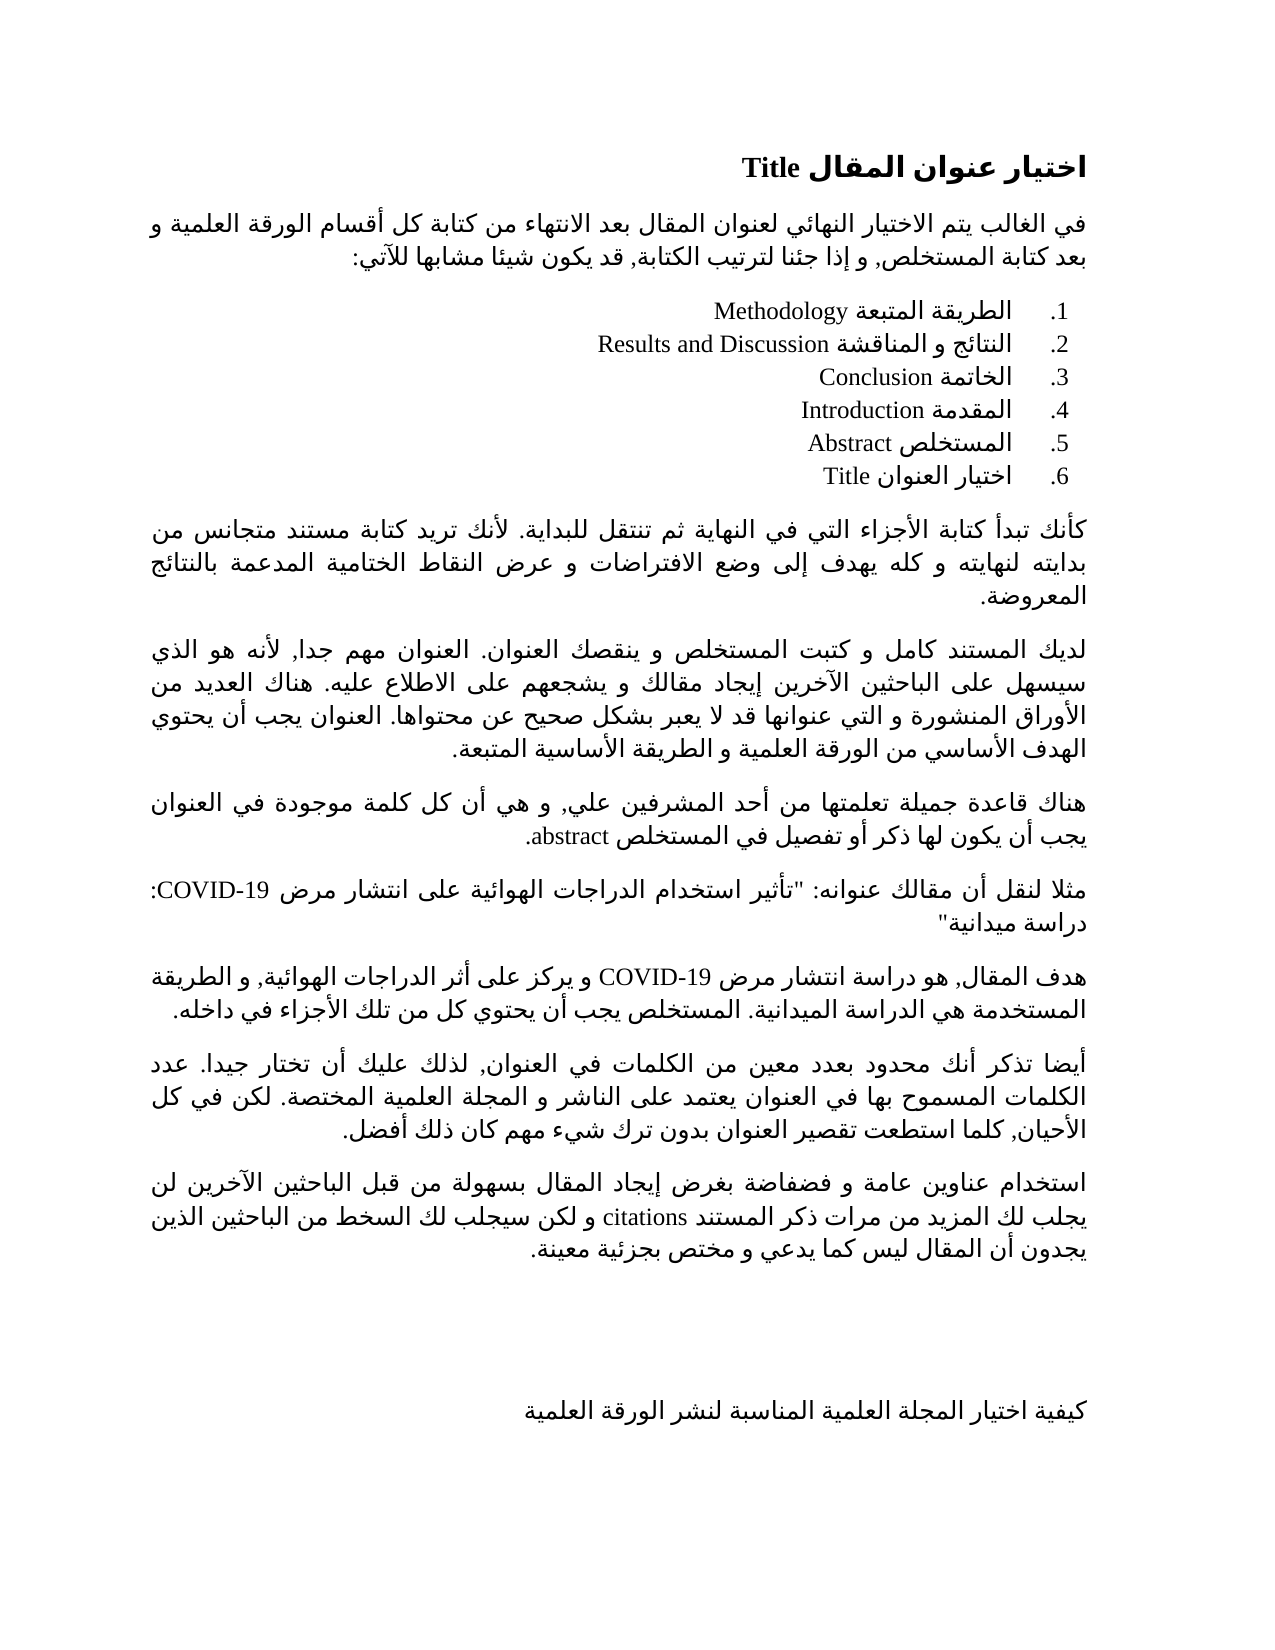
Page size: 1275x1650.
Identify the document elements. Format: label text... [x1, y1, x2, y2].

text كيفية اختيار المجلة العلمية المناسبة لنشر الورقة العلمية [150, 1396, 1087, 1425]
list اختيار العنوان Title [150, 461, 1050, 490]
text هدف المقال, هو دراسة انتشار مرض COVID-19 و يركز على أثر الدراجات الهوائية, و الطريقة المستخدمة هي الدراسة الميدانية. المستخلص يجب أن يحتوي كل من تلك الأجزاء في داخله. [150, 962, 1087, 1023]
text اختيار عنوان المقال Title [150, 150, 1087, 183]
text كأنك تبدأ كتابة الأجزاء التي في النهاية ثم تنتقل للبداية. لأنك تريد كتابة مستند متجانس من بدايته لنهايته و كله يهدف إلى وضع الافتراضات و عرض النقاط الختامية المدعمة بالنتائج المعروضة. [150, 515, 1087, 610]
text لديك المستند كامل و كتبت المستخلص و ينقصك العنوان. العنوان مهم جدا, لأنه هو الذي سيسهل على الباحثين الآخرين إيجاد مقالك و يشجعهم على الاطلاع عليه. هناك العديد من الأوراق المنشورة و التي عنوانها قد لا يعبر بشكل صحيح عن محتواها. العنوان يجب أن يحتوي الهدف الأساسي من الورقة العلمية و الطريقة الأساسية المتبعة. [150, 635, 1087, 763]
list الخاتمة Conclusion [150, 362, 1050, 391]
text مثلا لنقل أن مقالك عنوانه: "تأثير استخدام الدراجات الهوائية على انتشار مرض COVID-19: دراسة ميدانية" [150, 875, 1087, 937]
text أيضا تذكر أنك محدود بعدد معين من الكلمات في العنوان, لذلك عليك أن تختار جيدا. عدد الكلمات المسموح بها في العنوان يعتمد على الناشر و المجلة العلمية المختصة. لكن في كل الأحيان, كلما استطعت تقصير العنوان بدون ترك شيء مهم كان ذلك أفضل. [150, 1049, 1087, 1143]
list النتائج و المناقشة Results and Discussion [150, 329, 1050, 358]
list المستخلص Abstract [150, 428, 1050, 457]
list المقدمة Introduction [150, 395, 1050, 424]
list الطريقة المتبعة Methodology [150, 296, 1050, 325]
text هناك قاعدة جميلة تعلمتها من أحد المشرفين علي, و هي أن كل كلمة موجودة في العنوان يجب أن يكون لها ذكر أو تفصيل في المستخلص abstract. [150, 788, 1087, 850]
text في الغالب يتم الاختيار النهائي لعنوان المقال بعد الانتهاء من كتابة كل أقسام الورقة العلمية و بعد كتابة المستخلص, و إذا جئنا لترتيب الكتابة, قد يكون شيئا مشابها للآتي: [150, 209, 1087, 271]
text استخدام عناوين عامة و فضفاضة بغرض إيجاد المقال بسهولة من قبل الباحثين الآخرين لن يجلب لك المزيد من مرات ذكر المستند citations و لكن سيجلب لك السخط من الباحثين الذين يجدون أن المقال ليس كما يدعي و مختص بجزئية معينة. [150, 1168, 1087, 1263]
